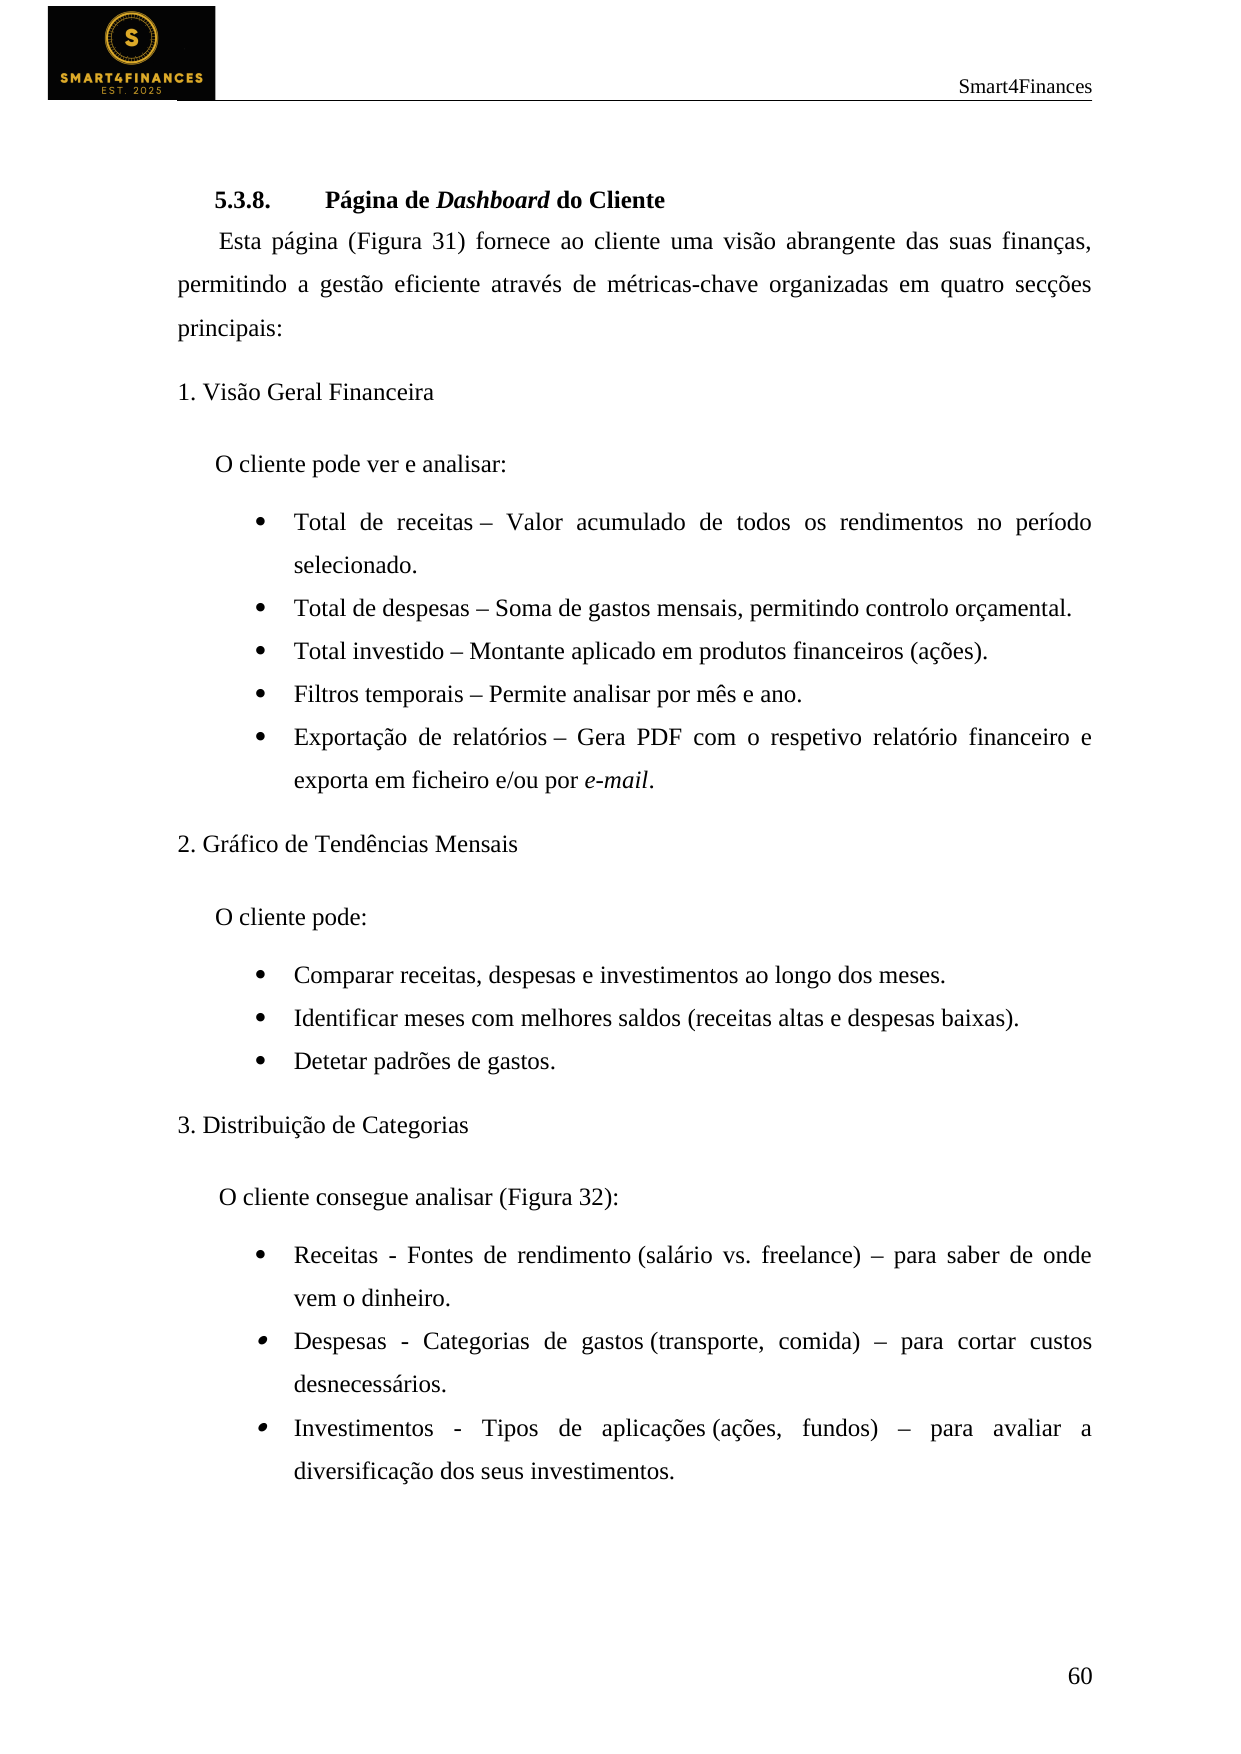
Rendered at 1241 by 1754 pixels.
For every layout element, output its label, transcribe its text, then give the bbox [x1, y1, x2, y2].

list Filtros temporais – Permite analisar por mês e ano. [256, 679, 1092, 708]
list Total de receitas – Valor acumulado de todos os rendimentos no período selecionado. [256, 507, 1092, 579]
text O cliente pode ver e analisar: [215, 449, 1092, 478]
list Detetar padrões de gastos. [256, 1046, 1092, 1075]
list Total de despesas – Soma de gastos mensais, permitindo controlo orçamental. [256, 593, 1092, 622]
list Despesas - Categorias de gastos (transporte, comida) – para cortar custos desnecessários. [256, 1326, 1092, 1398]
list Total investido – Montante aplicado em produtos financeiros (ações). [256, 636, 1092, 665]
text 3. Distribuição de Categorias [177, 1110, 1092, 1139]
list Identificar meses com melhores saldos (receitas altas e despesas baixas). [256, 1003, 1092, 1032]
list Exportação de relatórios – Gera PDF com o respetivo relatório financeiro e exporta em ficheiro e/ou por e-mail. [256, 722, 1092, 794]
text 1. Visão Geral Financeira [177, 377, 1092, 405]
text O cliente pode: [215, 902, 1092, 931]
text Esta página (Figura 31) fornece ao cliente uma visão abrangente das suas finanças, permitindo a gestão eficiente através de métricas-chave organizadas em quatro secções principais: [177, 226, 1092, 341]
list Comparar receitas, despesas e investimentos ao longo dos meses. [256, 960, 1092, 988]
subtitle Página de Dashboard do Cliente [214, 185, 1092, 214]
picture [47, 6, 216, 100]
text O cliente consegue analisar (Figura 32): [218, 1182, 1092, 1211]
list Receitas - Fontes de rendimento (salário vs. freelance) – para saber de onde vem o dinheiro. [256, 1240, 1092, 1312]
list Investimentos - Tipos de aplicações (ações, fundos) – para avaliar a diversificação dos seus investimentos. [256, 1413, 1092, 1484]
text 2. Gráfico de Tendências Mensais [177, 829, 1092, 858]
